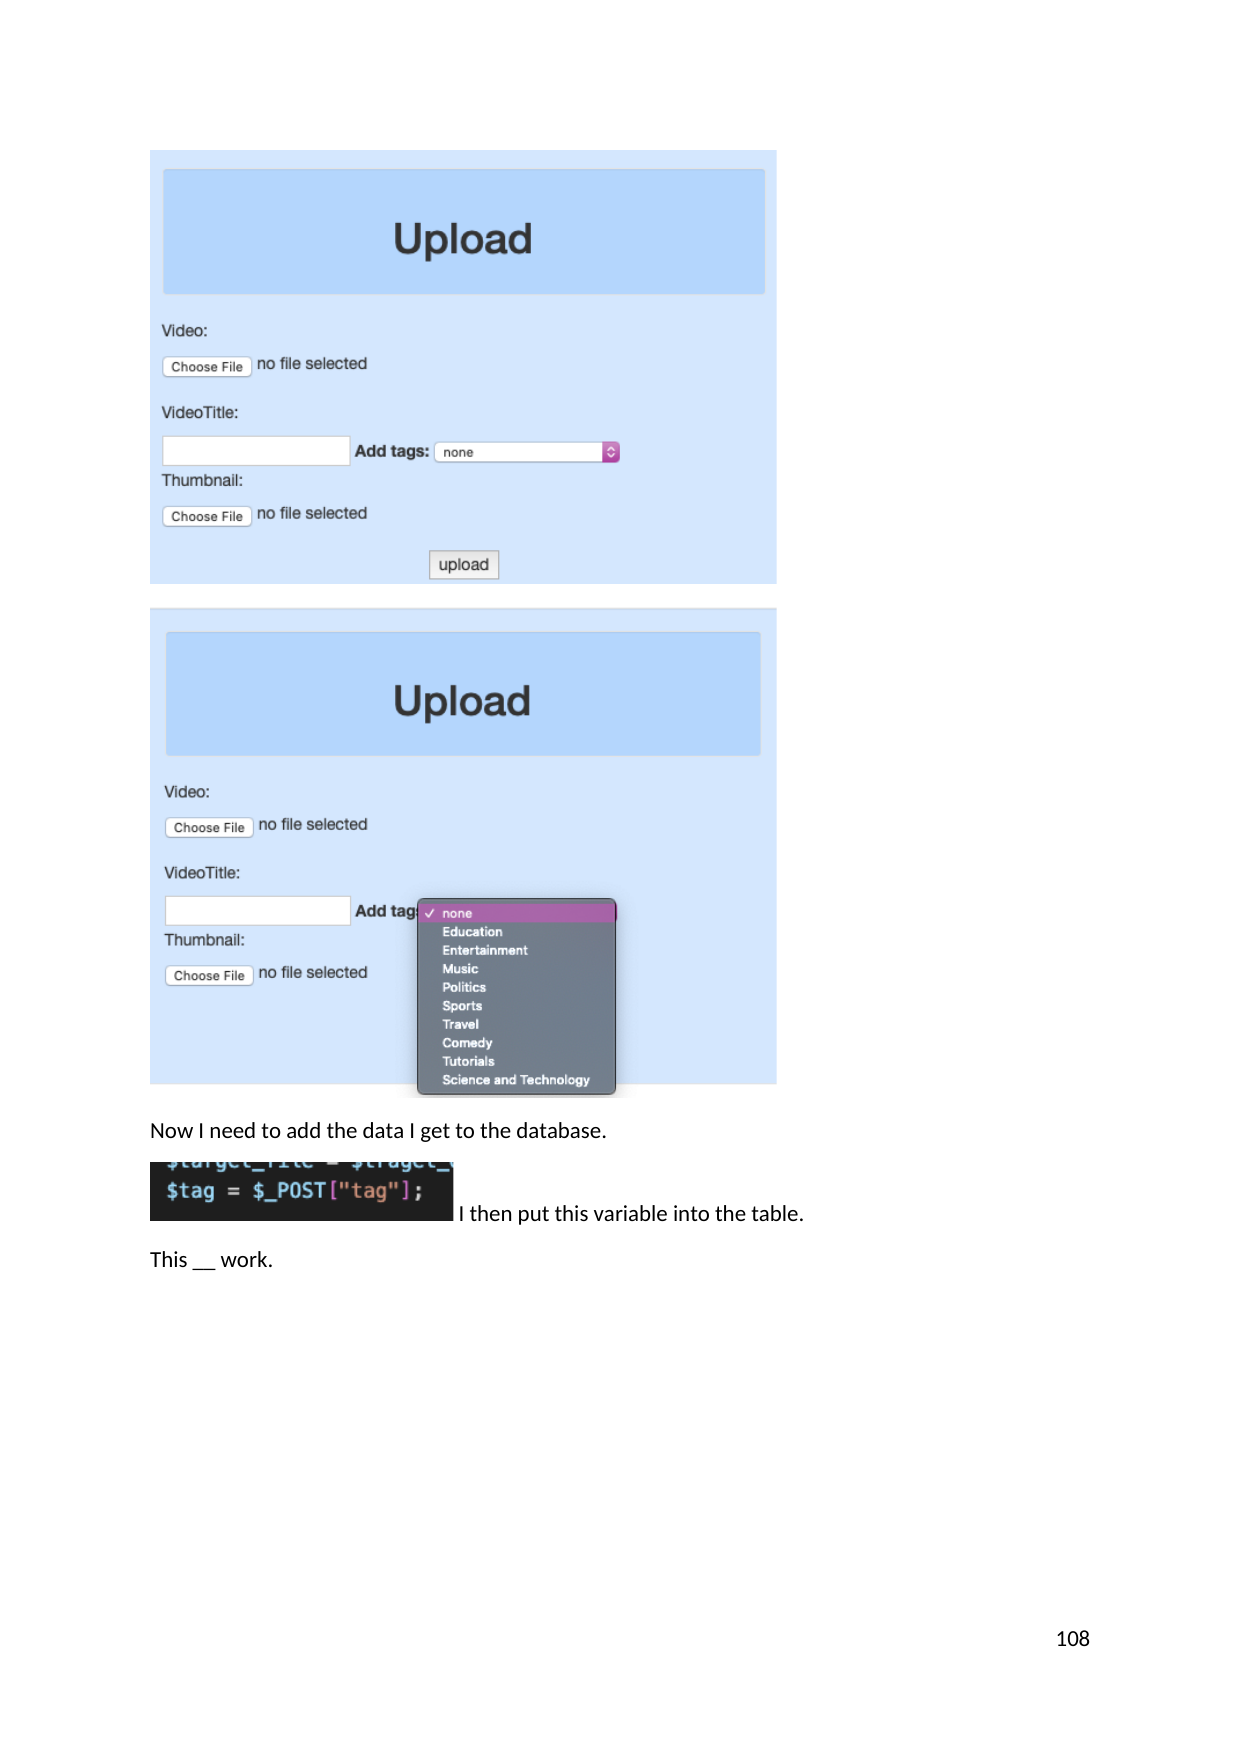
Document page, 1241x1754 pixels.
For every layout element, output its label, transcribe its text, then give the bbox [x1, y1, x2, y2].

picture [150, 150, 777, 584]
picture [150, 1162, 454, 1221]
text This __ work. [150, 1246, 1090, 1273]
text Now I need to add the data I get to the database. [150, 1116, 1090, 1144]
picture [150, 602, 777, 1098]
